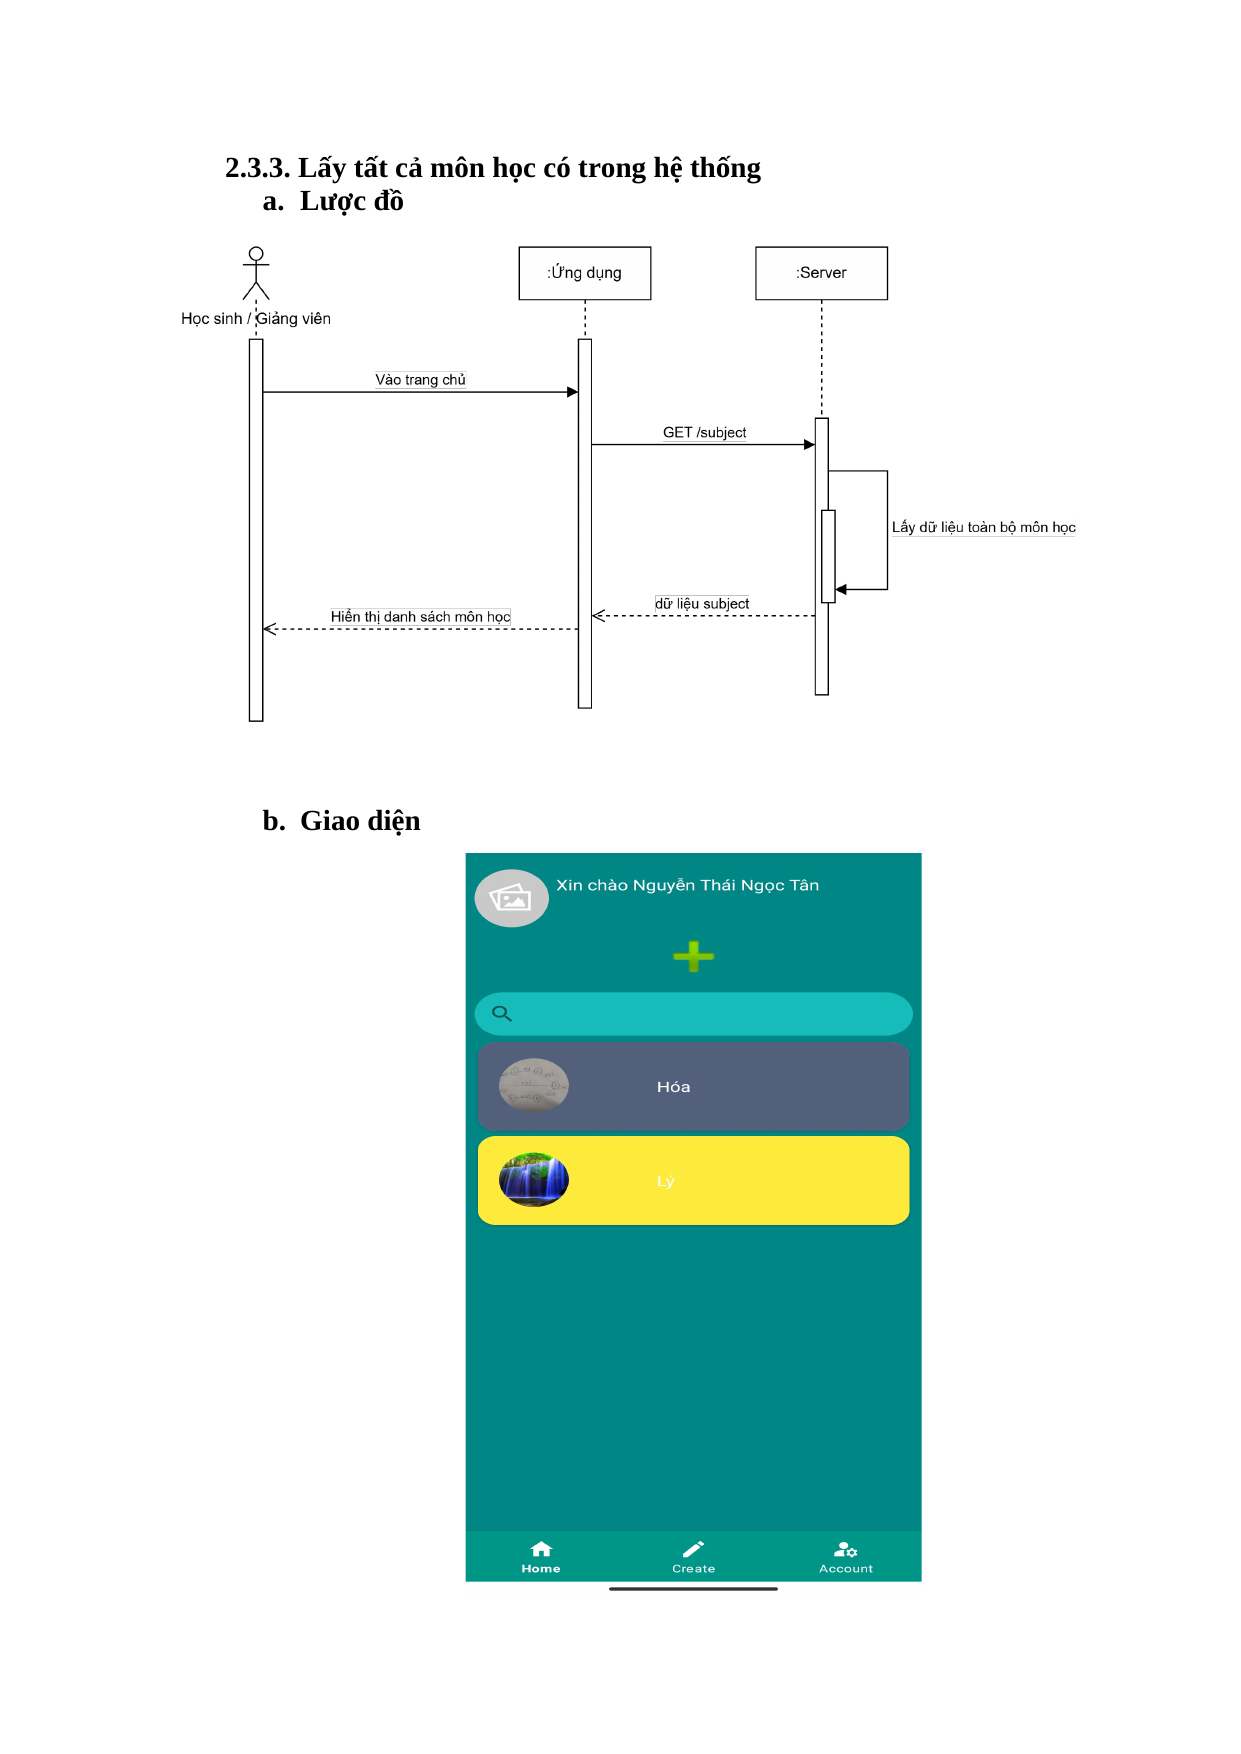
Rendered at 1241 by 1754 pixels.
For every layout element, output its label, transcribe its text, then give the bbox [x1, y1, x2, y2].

picture [465, 853, 922, 1596]
list Giao diện [262, 803, 1087, 837]
list Lược đồ [262, 183, 1087, 217]
picture [150, 233, 1088, 736]
subtitle 2.3.3. Lấy tất cả môn học có trong hệ thống [225, 150, 1087, 183]
